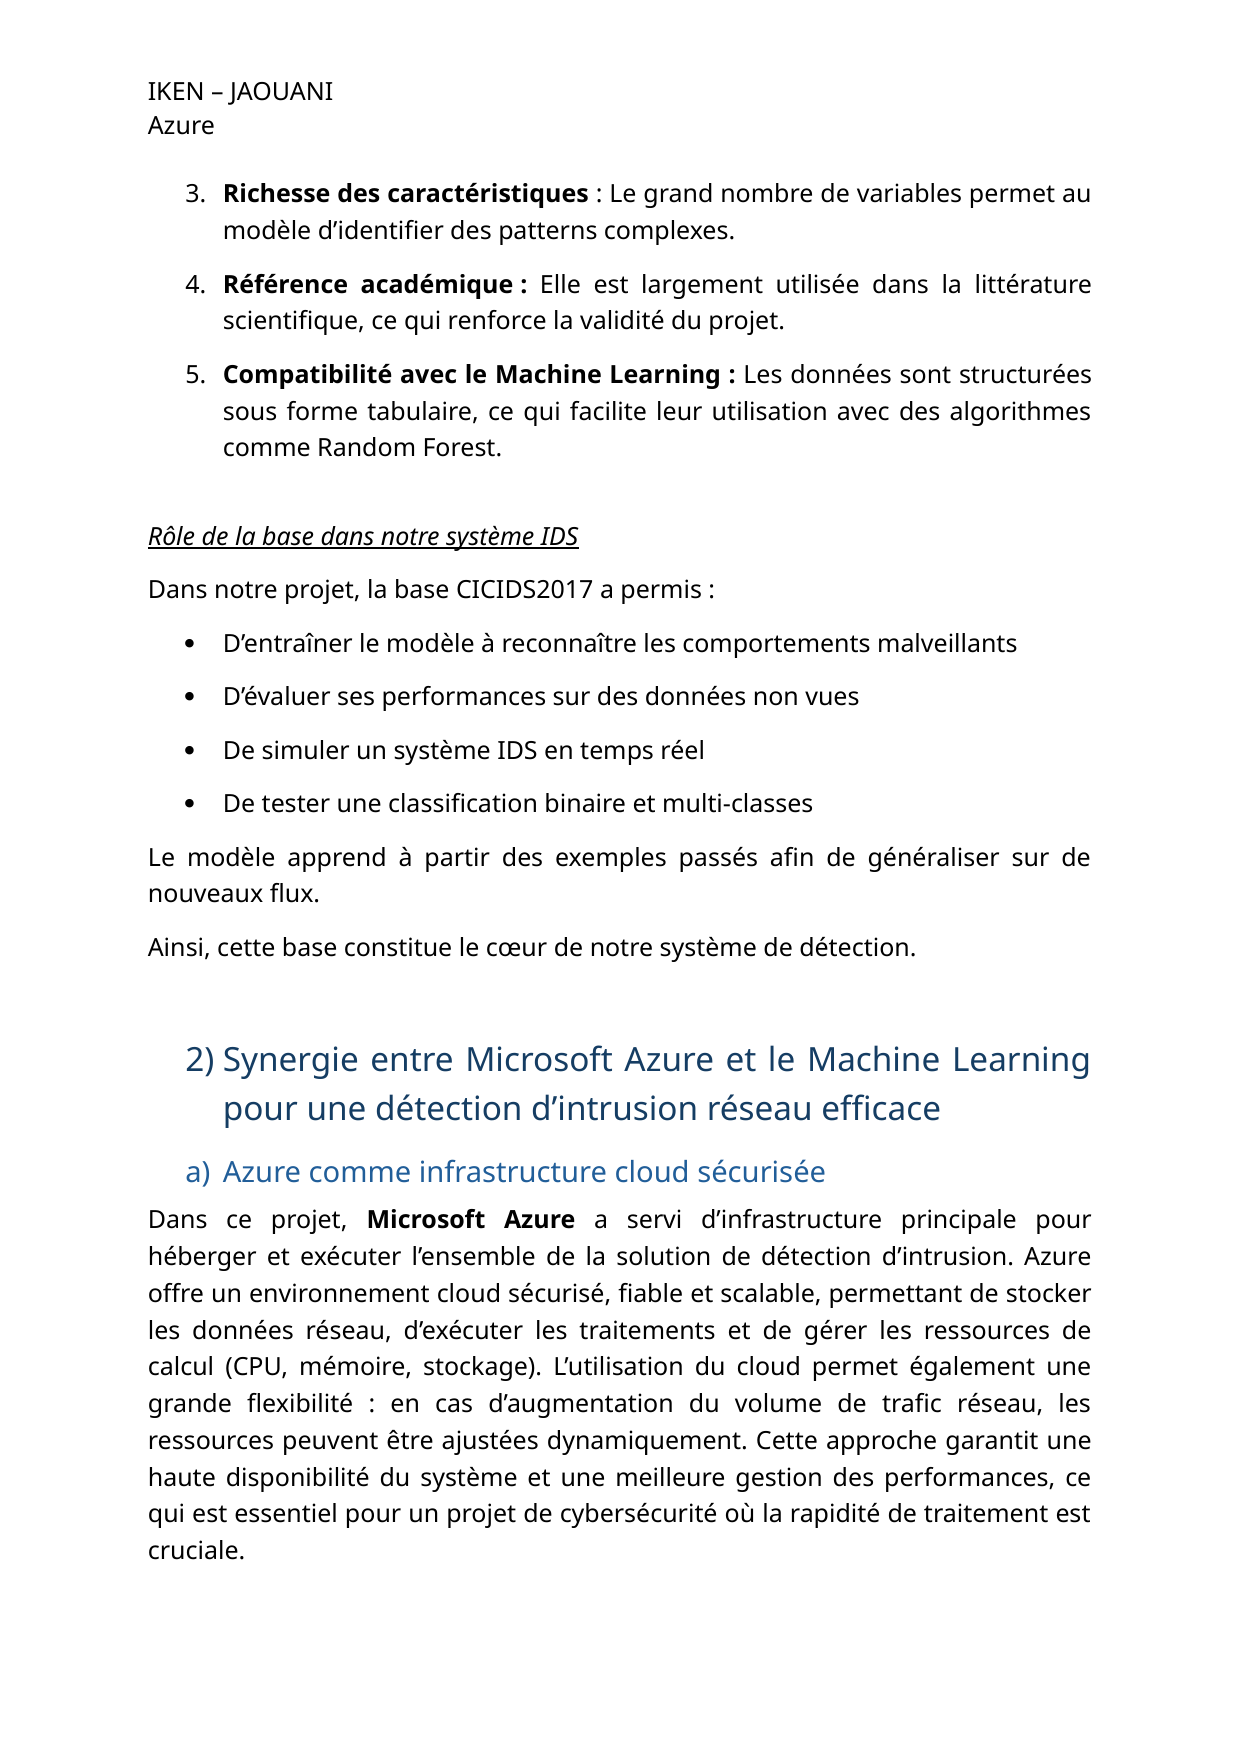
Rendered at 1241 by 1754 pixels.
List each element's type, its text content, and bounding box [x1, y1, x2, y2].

text Dans ce projet, Microsoft Azure a servi d’infrastructure principale pour héberger et exécuter l’ensemble de la solution de détection d’intrusion. Azure offre un environnement cloud sécurisé, fiable et scalable, permettant de stocker les données réseau, d’exécuter les traitements et de gérer les ressources de calcul (CPU, mémoire, stockage). L’utilisation du cloud permet également une grande flexibilité : en cas d’augmentation du volume de trafic réseau, les ressources peuvent être ajustées dynamiquement. Cette approche garantit une haute disponibilité du système et une meilleure gestion des performances, ce qui est essentiel pour un projet de cybersécurité où la rapidité de traitement est cruciale. [148, 1202, 1092, 1567]
subtitle Synergie entre Microsoft Azure et le Machine Learning pour une détection d’intrusion réseau efficace [185, 1036, 1092, 1131]
text Ainsi, cette base constitue le cœur de notre système de détection. [148, 929, 1092, 963]
text Dans notre projet, la base CICIDS2017 a permis : [148, 572, 1092, 606]
list Compatibilité avec le Machine Learning : Les données sont structurées sous forme tabulaire, ce qui facilite leur utilisation avec des algorithmes comme Random Forest. [185, 356, 1092, 464]
text Rôle de la base dans notre système IDS [148, 518, 1092, 553]
list De tester une classification binaire et multi-classes [185, 786, 1092, 820]
list De simuler un système IDS en temps réel [185, 732, 1092, 766]
text Le modèle apprend à partir des exemples passés afin de généraliser sur de nouveaux flux. [148, 839, 1092, 910]
list D’évaluer ses performances sur des données non vues [185, 679, 1092, 713]
list D’entraîner le modèle à reconnaître les comportements malveillants [185, 625, 1092, 659]
subtitle Azure comme infrastructure cloud sécurisée [185, 1151, 1092, 1191]
list Richesse des caractéristiques : Le grand nombre de variables permet au modèle d’identifier des patterns complexes. [185, 176, 1092, 247]
list Référence académique : Elle est largement utilisée dans la littérature scientifique, ce qui renforce la validité du projet. [185, 266, 1092, 337]
